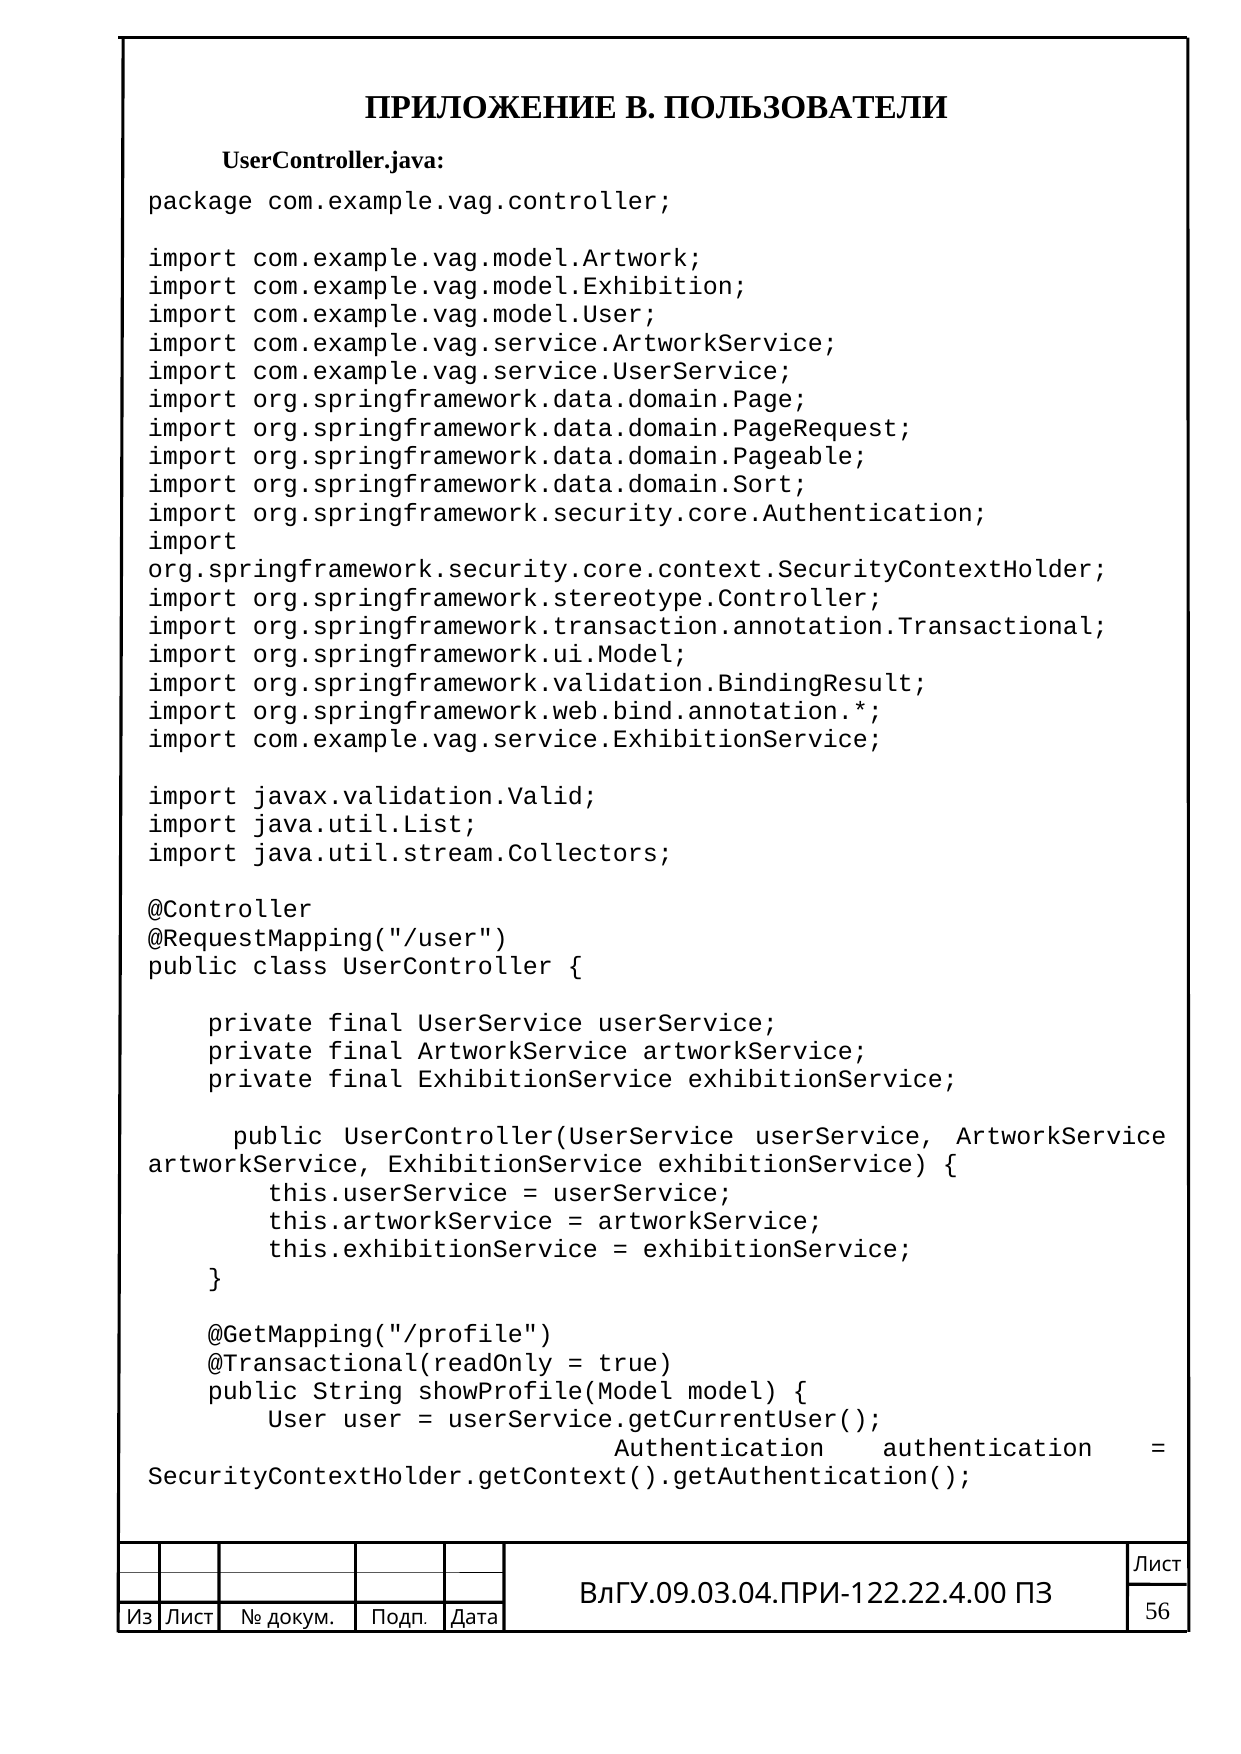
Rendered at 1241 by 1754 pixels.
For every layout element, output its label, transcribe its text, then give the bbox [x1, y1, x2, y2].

text import org.springframework.transaction.annotation.Transactional; [148, 613, 1167, 642]
text import org.springframework.data.domain.Sort; [148, 472, 1167, 500]
text } [148, 1265, 1167, 1293]
text package com.example.vag.controller; [148, 188, 1167, 217]
text @Transactional(readOnly = true) [148, 1350, 1167, 1378]
text import org.springframework.security.core.Authentication; [148, 500, 1167, 528]
text import org.springframework.data.domain.PageRequest; [148, 415, 1167, 443]
text import com.example.vag.service.ExhibitionService; [148, 727, 1167, 755]
text @RequestMapping("/user") [148, 925, 1167, 953]
text import com.example.vag.service.ArtworkService; [148, 330, 1167, 358]
text User user = userService.getCurrentUser(); [148, 1407, 1167, 1435]
text this.exhibitionService = exhibitionService; [148, 1237, 1167, 1265]
text @Controller [148, 897, 1167, 925]
text Authentication authentication = SecurityContextHolder.getContext().getAuthentication(); [148, 1435, 1167, 1492]
text import org.springframework.web.bind.annotation.*; [148, 698, 1167, 727]
title ПРИЛОЖЕНИЕ В. ПОЛЬЗОВАТЕЛИ [118, 88, 1194, 126]
text this.artworkService = artworkService; [148, 1208, 1167, 1237]
text import org.springframework.data.domain.Pageable; [148, 443, 1167, 472]
text UserController.java: [148, 145, 1167, 174]
text private final UserService userService; [148, 1010, 1167, 1038]
text import com.example.vag.service.UserService; [148, 358, 1167, 387]
text this.userService = userService; [148, 1180, 1167, 1208]
text public UserController(UserService userService, ArtworkService artworkService, ExhibitionService exhibitionService) { [148, 1123, 1167, 1180]
text private final ArtworkService artworkService; [148, 1038, 1167, 1067]
text import org.springframework.data.domain.Page; [148, 387, 1167, 415]
text public class UserController { [148, 953, 1167, 982]
text private final ExhibitionService exhibitionService; [148, 1067, 1167, 1095]
text import org.springframework.ui.Model; [148, 642, 1167, 670]
text import com.example.vag.model.Exhibition; [148, 273, 1167, 302]
text import java.util.List; [148, 812, 1167, 840]
text import org.springframework.stereotype.Controller; [148, 585, 1167, 613]
text import javax.validation.Valid; [148, 783, 1167, 812]
text import org.springframework.security.core.context.SecurityContextHolder; [148, 528, 1167, 585]
text import org.springframework.validation.BindingResult; [148, 670, 1167, 698]
text import com.example.vag.model.Artwork; [148, 245, 1167, 273]
text public String showProfile(Model model) { [148, 1378, 1167, 1407]
text import com.example.vag.model.User; [148, 302, 1167, 330]
text @GetMapping("/profile") [148, 1322, 1167, 1350]
text import java.util.stream.Collectors; [148, 840, 1167, 868]
